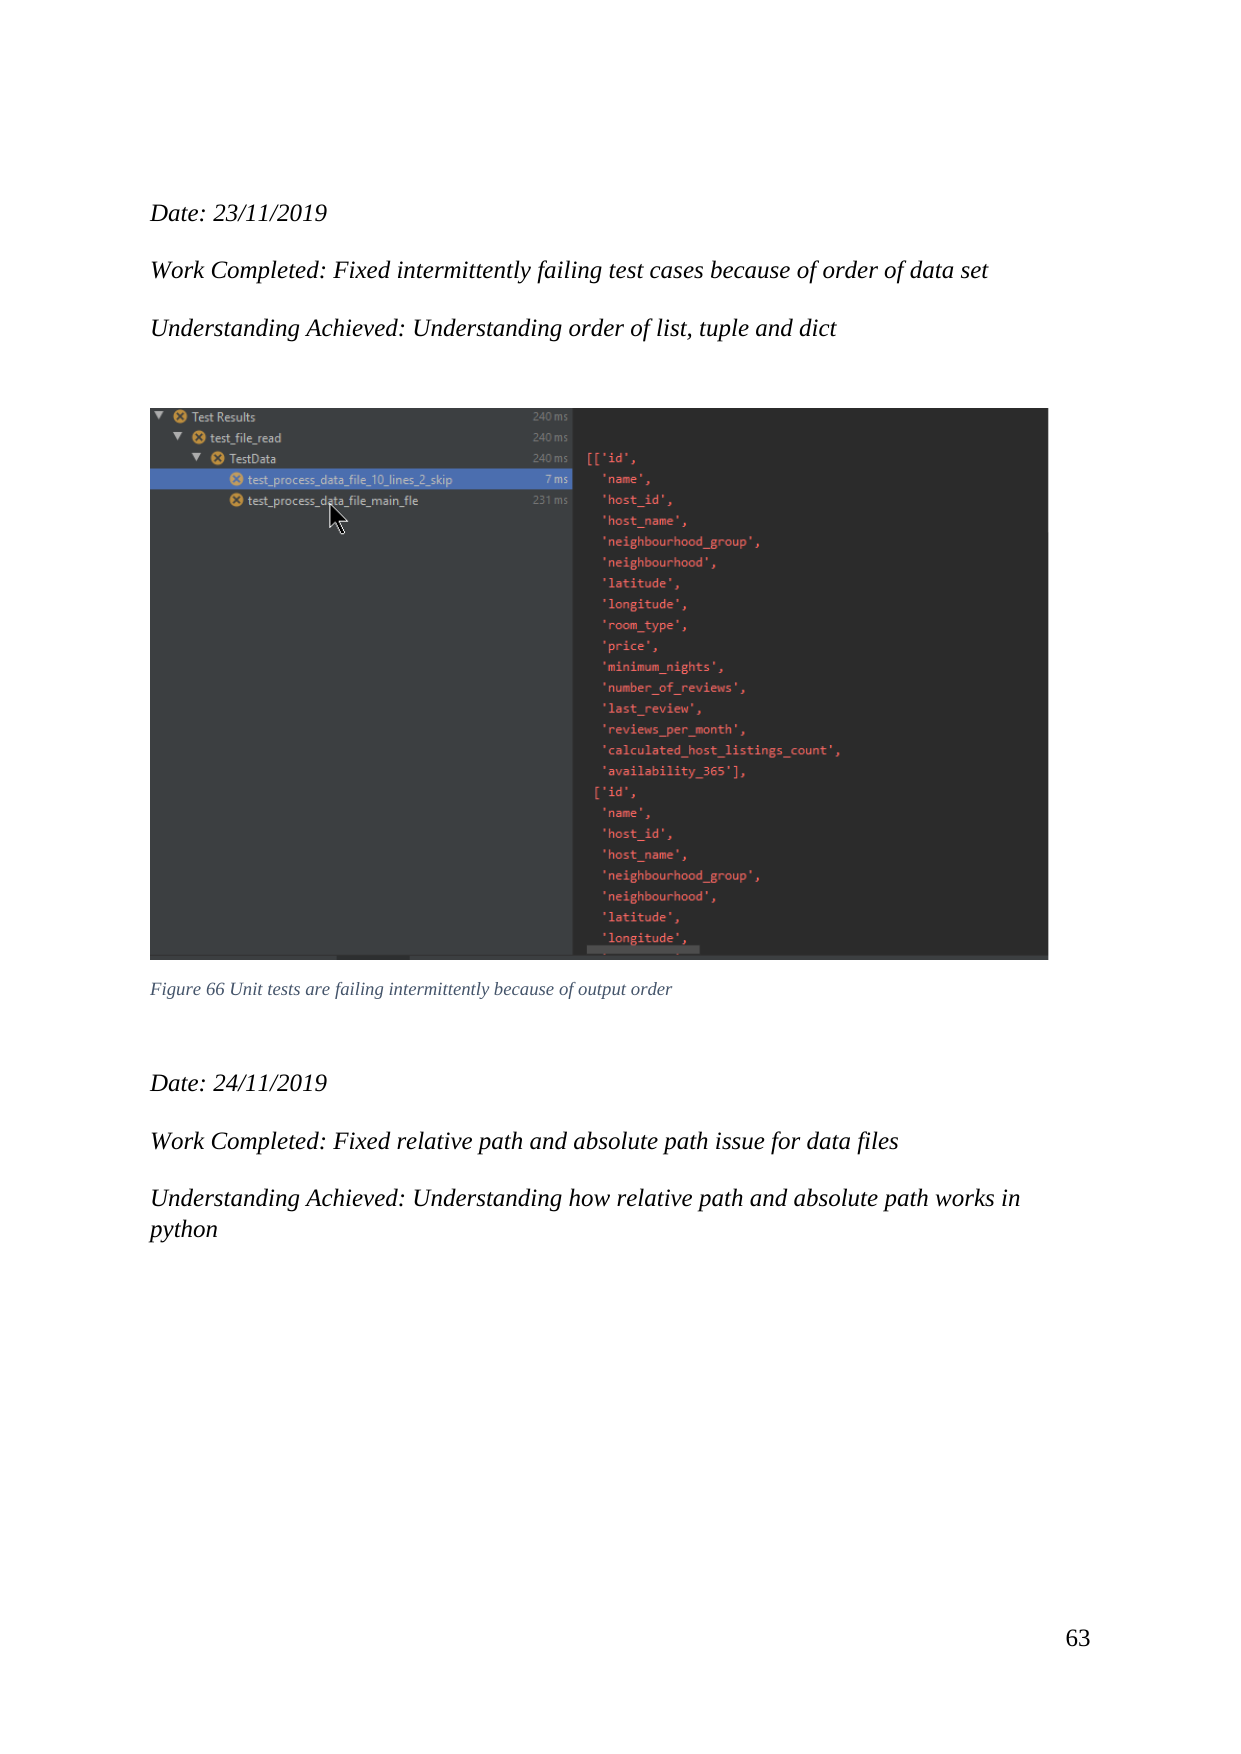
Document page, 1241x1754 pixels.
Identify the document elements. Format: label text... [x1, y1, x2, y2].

text Date: 24/11/2019 [150, 1068, 1090, 1097]
text Date: 23/11/2019 [150, 198, 1090, 226]
text Work Completed: Fixed intermittently failing test cases because of order of data set [150, 255, 1090, 284]
text Understanding Achieved: Understanding how relative path and absolute path works in python [150, 1183, 1090, 1243]
text Work Completed: Fixed relative path and absolute path issue for data files [150, 1126, 1090, 1154]
text Understanding Achieved: Understanding order of list, tuple and dict [150, 313, 1090, 341]
picture [150, 408, 1049, 960]
